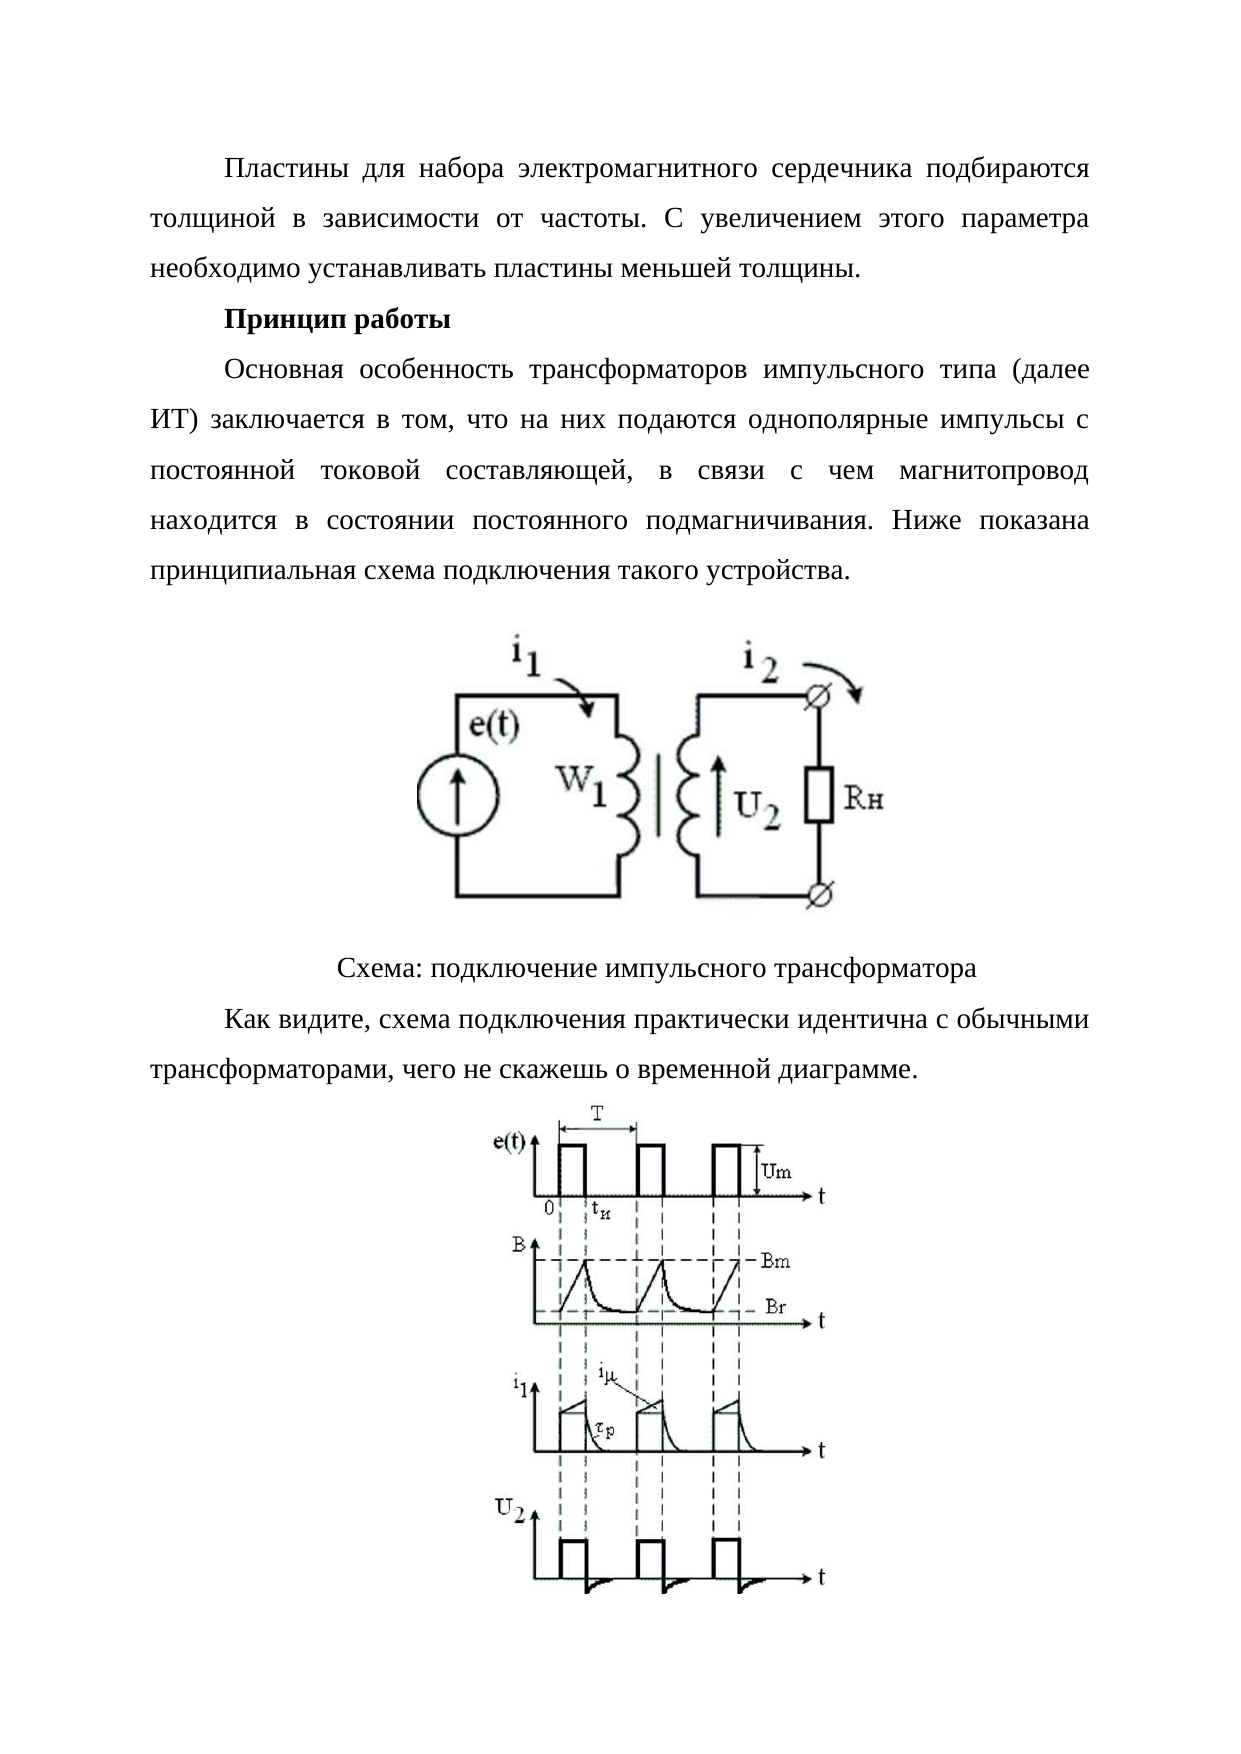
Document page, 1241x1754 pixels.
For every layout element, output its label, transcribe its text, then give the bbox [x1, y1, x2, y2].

picture [488, 1101, 826, 1594]
text Как видите, схема подключения практически идентична с обычными трансформаторами, чего не скажешь о временной диаграмме. [150, 1001, 1090, 1085]
text Основная особенность трансформаторов импульсного типа (далее ИТ) заключается в том, что на них подаются однополярные импульсы с постоянной токовой составляющей, в связи с чем магнитопровод находится в состоянии постоянного подмагничивания. Ниже показана принципиальная схема подключения такого устройства. [150, 351, 1090, 586]
picture [417, 602, 898, 937]
text Принцип работы [150, 301, 1090, 334]
text Пластины для набора электромагнитного сердечника подбираются толщиной в зависимости от частоты. С увеличением этого параметра необходимо устанавливать пластины меньшей толщины. [150, 150, 1090, 284]
text Схема: подключение импульсного трансформатора [150, 951, 1090, 984]
